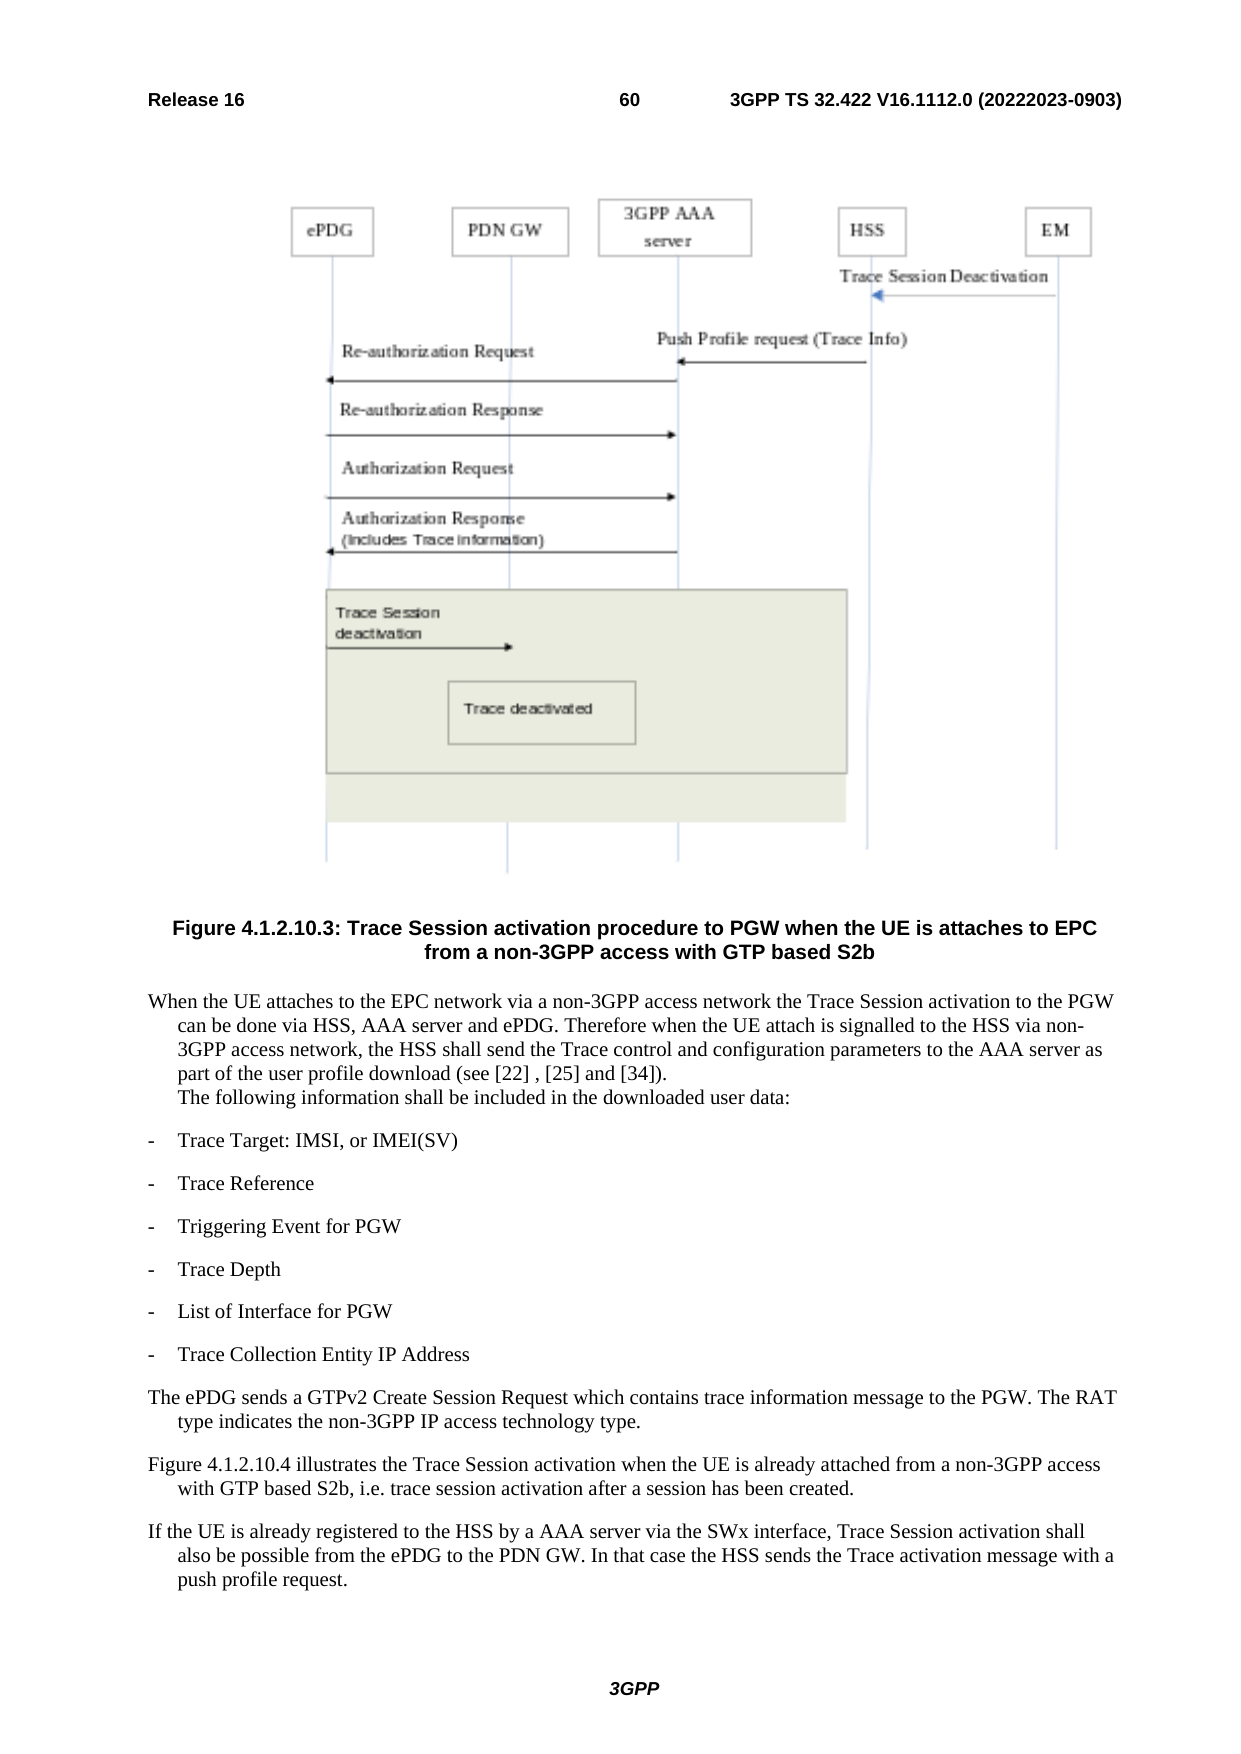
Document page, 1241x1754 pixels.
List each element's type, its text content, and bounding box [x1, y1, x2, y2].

text - List of Interface for PGW [148, 1299, 1122, 1323]
text - Triggering Event for PGW [148, 1214, 1122, 1238]
text - Trace Depth [148, 1257, 1122, 1281]
text Figure 4.1.2.10.3: Trace Session activation procedure to PGW when the UE is attaches to EPC from a non-3GPP access with GTP based S2b [148, 916, 1122, 964]
text The ePDG sends a GTPv2 Create Session Request which contains trace information message to the PGW. The RAT type indicates the non-3GPP IP access technology type. [148, 1385, 1122, 1433]
text If the UE is already registered to the HSS by a AAA server via the SWx interface, Trace Session activation shall also be possible from the ePDG to the PDN GW. In that case the HSS sends the Trace activation message with a push profile request. [148, 1519, 1122, 1591]
text When the UE attaches to the EPC network via a non-3GPP access network the Trace Session activation to the PGW can be done via HSS, AAA server and ePDG. Therefore when the UE attach is signalled to the HSS via non-3GPP access network, the HSS shall send the Trace control and configuration parameters to the AAA server as part of the user profile download (see [22] , [25] and [34]). The following information shall be included in the downloaded user data: [148, 989, 1122, 1109]
text Figure 4.1.2.10.4 illustrates the Trace Session activation when the UE is already attached from a non-3GPP access with GTP based S2b, i.e. trace session activation after a session has been created. [148, 1452, 1122, 1500]
text - Trace Collection Entity IP Address [148, 1342, 1122, 1366]
text - Trace Target: IMSI, or IMEI(SV) [148, 1128, 1122, 1152]
text - Trace Reference [148, 1171, 1122, 1195]
